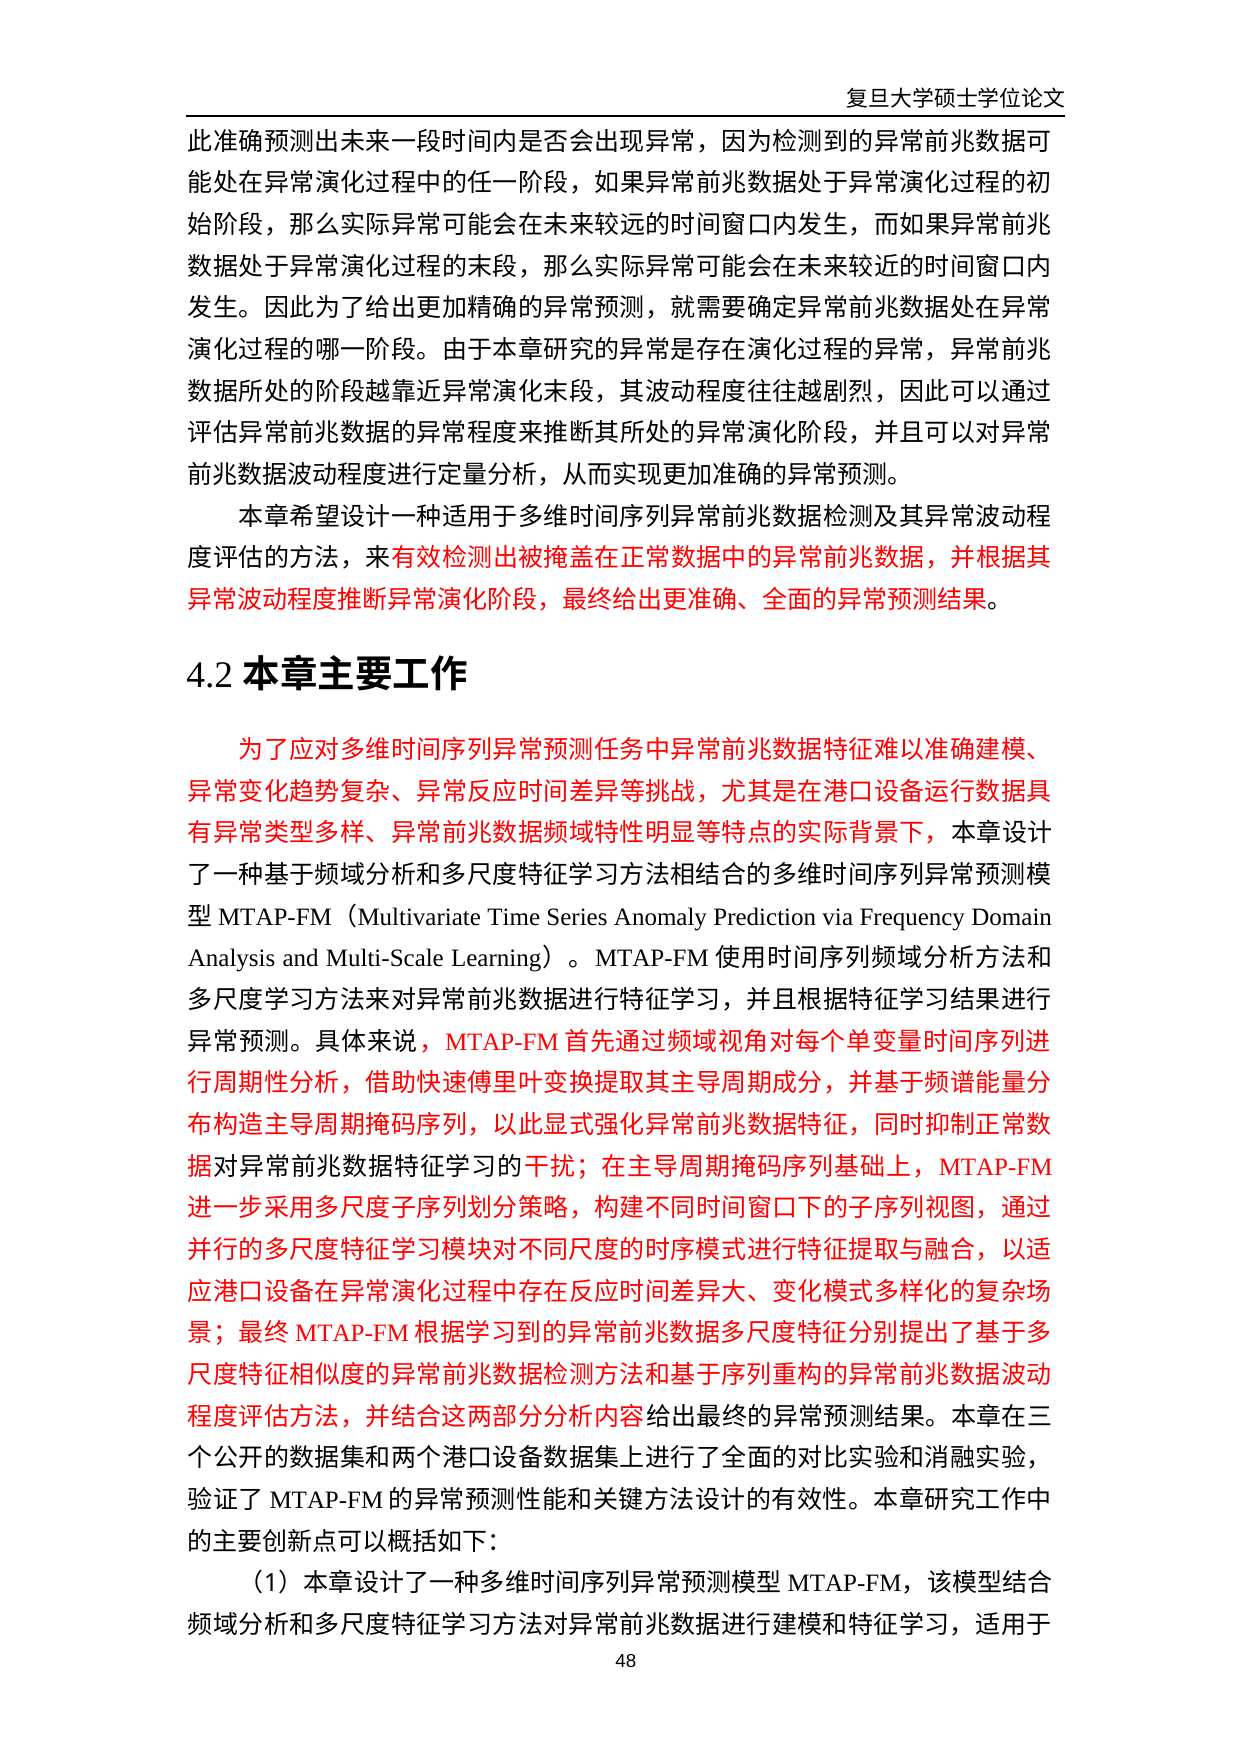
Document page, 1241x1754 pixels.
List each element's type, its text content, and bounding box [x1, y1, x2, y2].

subtitle 本章主要工作 [186, 644, 1065, 698]
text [188, 117, 1053, 492]
text 本章希望设计一种适用于多维时间序列异常前兆数据检测及其异常波动程度评估的方法，来有效检测出被掩盖在正常数据中的异常前兆数据，并根据其异常波动程度推断异常演化阶段，最终给出更准确、全面的异常预测结果。 [188, 492, 1053, 617]
text 为了应对多维时间序列异常预测任务中异常前兆数据特征难以准确建模、异常变化趋势复杂、异常反应时间差异等挑战，尤其是在港口设备运行数据具有异常类型多样、异常前兆数据频域特性明显等特点的实际背景下，本章设计了一种基于频域分析和多尺度特征学习方法相结合的多维时间序列异常预测模型MTAP-FM（Multivariate Time Series Anomaly Prediction via Frequency Domain Analysis and Multi-Scale Learning）。MTAP-FM使用时间序列频域分析方法和多尺度学习方法来对异常前兆数据进行特征学习，并且根据特征学习结果进行异常预测。具体来说，MTAP-FM首先通过频域视角对每个单变量时间序列进行周期性分析，借助快速傅里叶变换提取其主导周期成分，并基于频谱能量分布构造主导周期掩码序列，以此显式强化异常前兆数据特征，同时抑制正常数据对异常前兆数据特征学习的干扰；在主导周期掩码序列基础上，MTAP-FM进一步采用多尺度子序列划分策略，构建不同时间窗口下的子序列视图，通过并行的多尺度特征学习模块对不同尺度的时序模式进行特征提取与融合，以适应港口设备在异常演化过程中存在反应时间差异大、变化模式多样化的复杂场景；最终MTAP-FM根据学习到的异常前兆数据多尺度特征分别提出了基于多尺度特征相似度的异常前兆数据检测方法和基于序列重构的异常前兆数据波动程度评估方法，并结合这两部分分析内容给出最终的异常预测结果。本章在三个公开的数据集和两个港口设备数据集上进行了全面的对比实验和消融实验，验证了MTAP-FM的异常预测性能和关键方法设计的有效性。本章研究工作中的主要创新点可以概括如下： [188, 725, 1053, 1558]
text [188, 1558, 1053, 1642]
